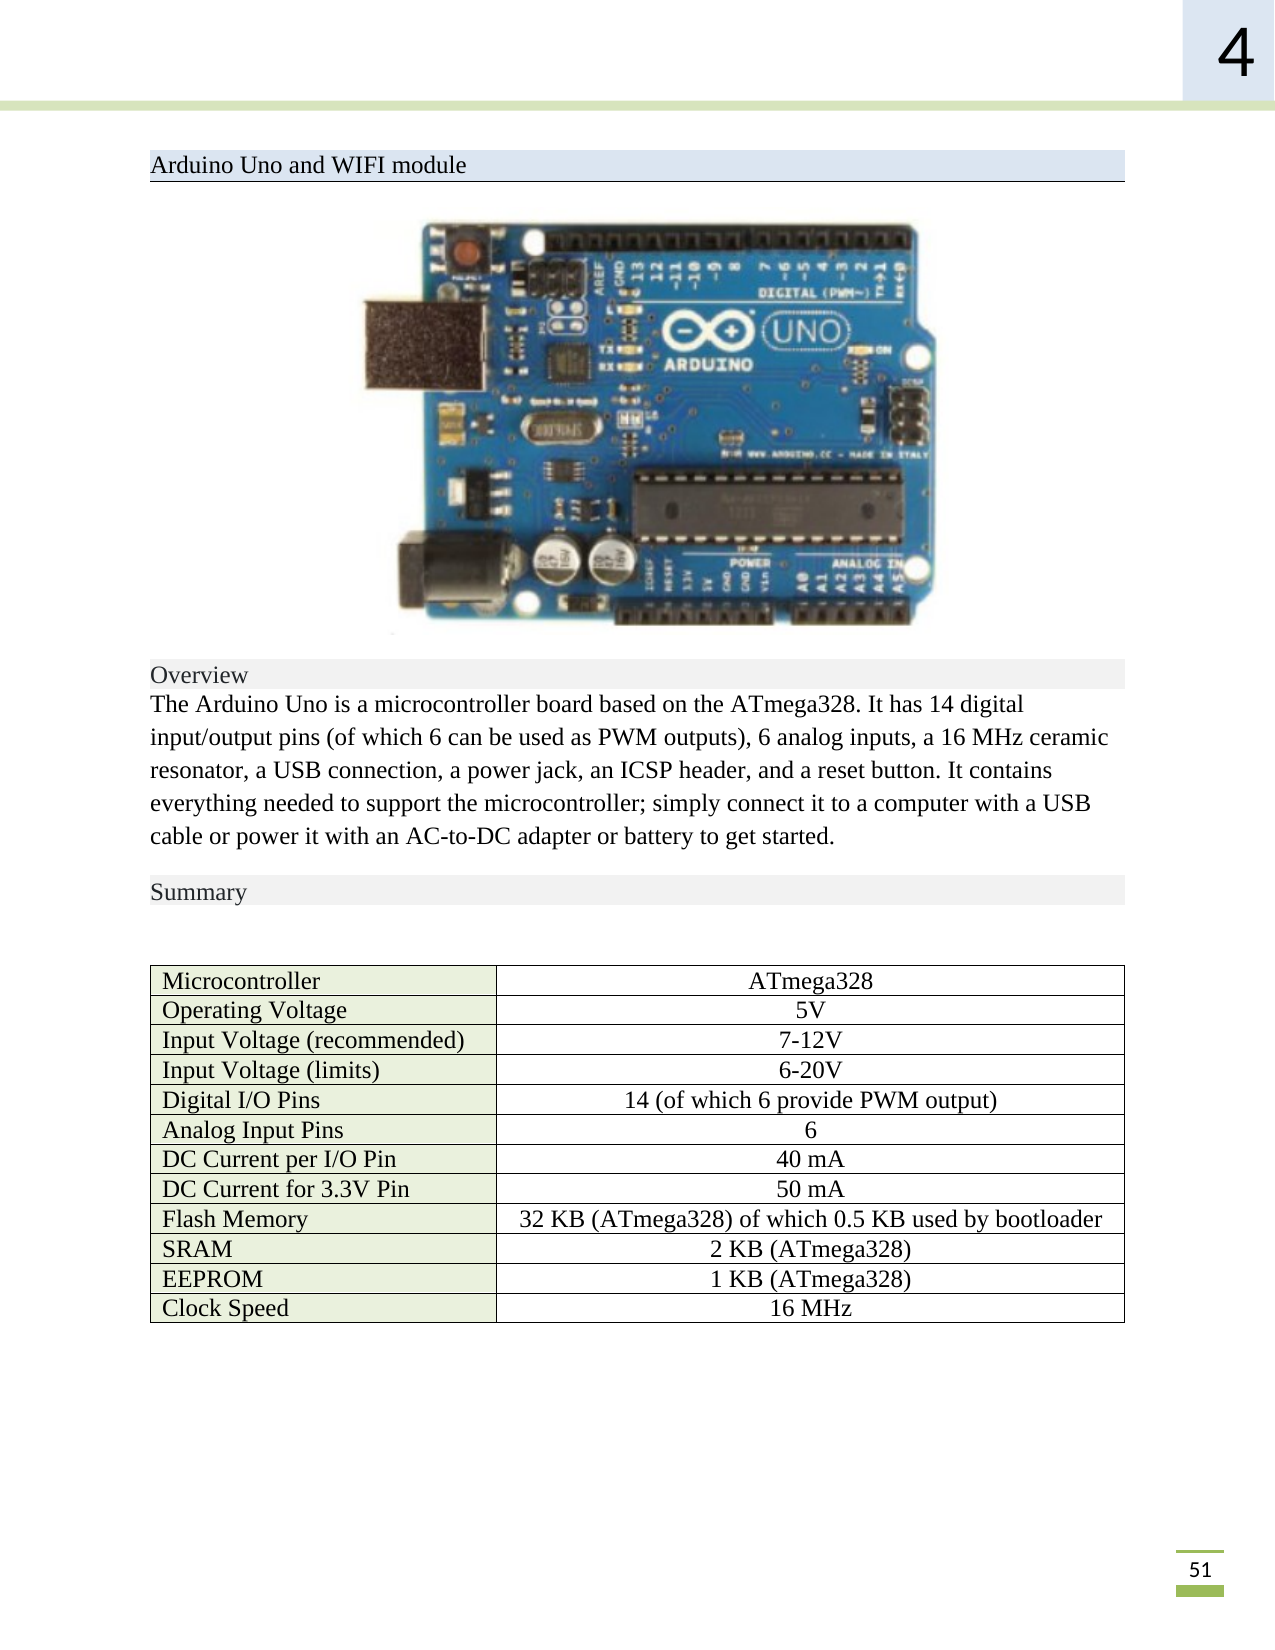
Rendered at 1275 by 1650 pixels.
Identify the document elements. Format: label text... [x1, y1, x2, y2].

table_cell SRAM [151, 1234, 496, 1263]
table_cell Input Voltage (recommended) [151, 1025, 496, 1054]
table_header Microcontroller [151, 966, 496, 994]
table_cell Analog Input Pins [151, 1115, 496, 1143]
table_cell 32 KB (ATmega328) of which 0.5 KB used by bootloader [497, 1204, 1124, 1233]
table_cell Clock Speed [151, 1294, 496, 1322]
table_cell 40 mA [497, 1145, 1124, 1173]
table_cell 5V [497, 996, 1124, 1024]
table_cell 7-12V [497, 1025, 1124, 1054]
table_cell 50 mA [497, 1174, 1124, 1203]
table_cell Flash Memory [151, 1204, 496, 1233]
picture [326, 207, 949, 635]
table_cell 16 MHz [497, 1294, 1124, 1322]
table_header ATmega328 [497, 966, 1124, 994]
table_cell 2 KB (ATmega328) [497, 1234, 1124, 1263]
table_cell 14 (of which 6 provide PWM output) [497, 1085, 1124, 1114]
table_cell EEPROM [151, 1264, 496, 1292]
table_cell 6-20V [497, 1055, 1124, 1084]
table_cell DC Current for 3.3V Pin [151, 1174, 496, 1203]
table_cell 1 KB (ATmega328) [497, 1264, 1124, 1292]
table_cell Digital I/O Pins [151, 1085, 496, 1114]
table_cell Operating Voltage [151, 996, 496, 1024]
text The Arduino Uno is a microcontroller board based on the ATmega328. It has 14 digital input/output pins (of which 6 can be used as PWM outputs), 6 analog inputs, a 16 MHz ceramic resonator, a USB connection, a power jack, an ICSP header, and a reset button. It contains everything needed to support the microcontroller; simply connect it to a computer with a USB cable or power it with an AC-to-DC adapter or battery to get started. [150, 689, 1125, 850]
table_cell DC Current per I/O Pin [151, 1145, 496, 1173]
subtitle Arduino Uno and WIFI module [150, 150, 1125, 181]
subtitle Summary [150, 875, 1125, 905]
subtitle Overview [150, 659, 1125, 689]
table_cell 6 [497, 1115, 1124, 1143]
table_cell Input Voltage (limits) [151, 1055, 496, 1084]
